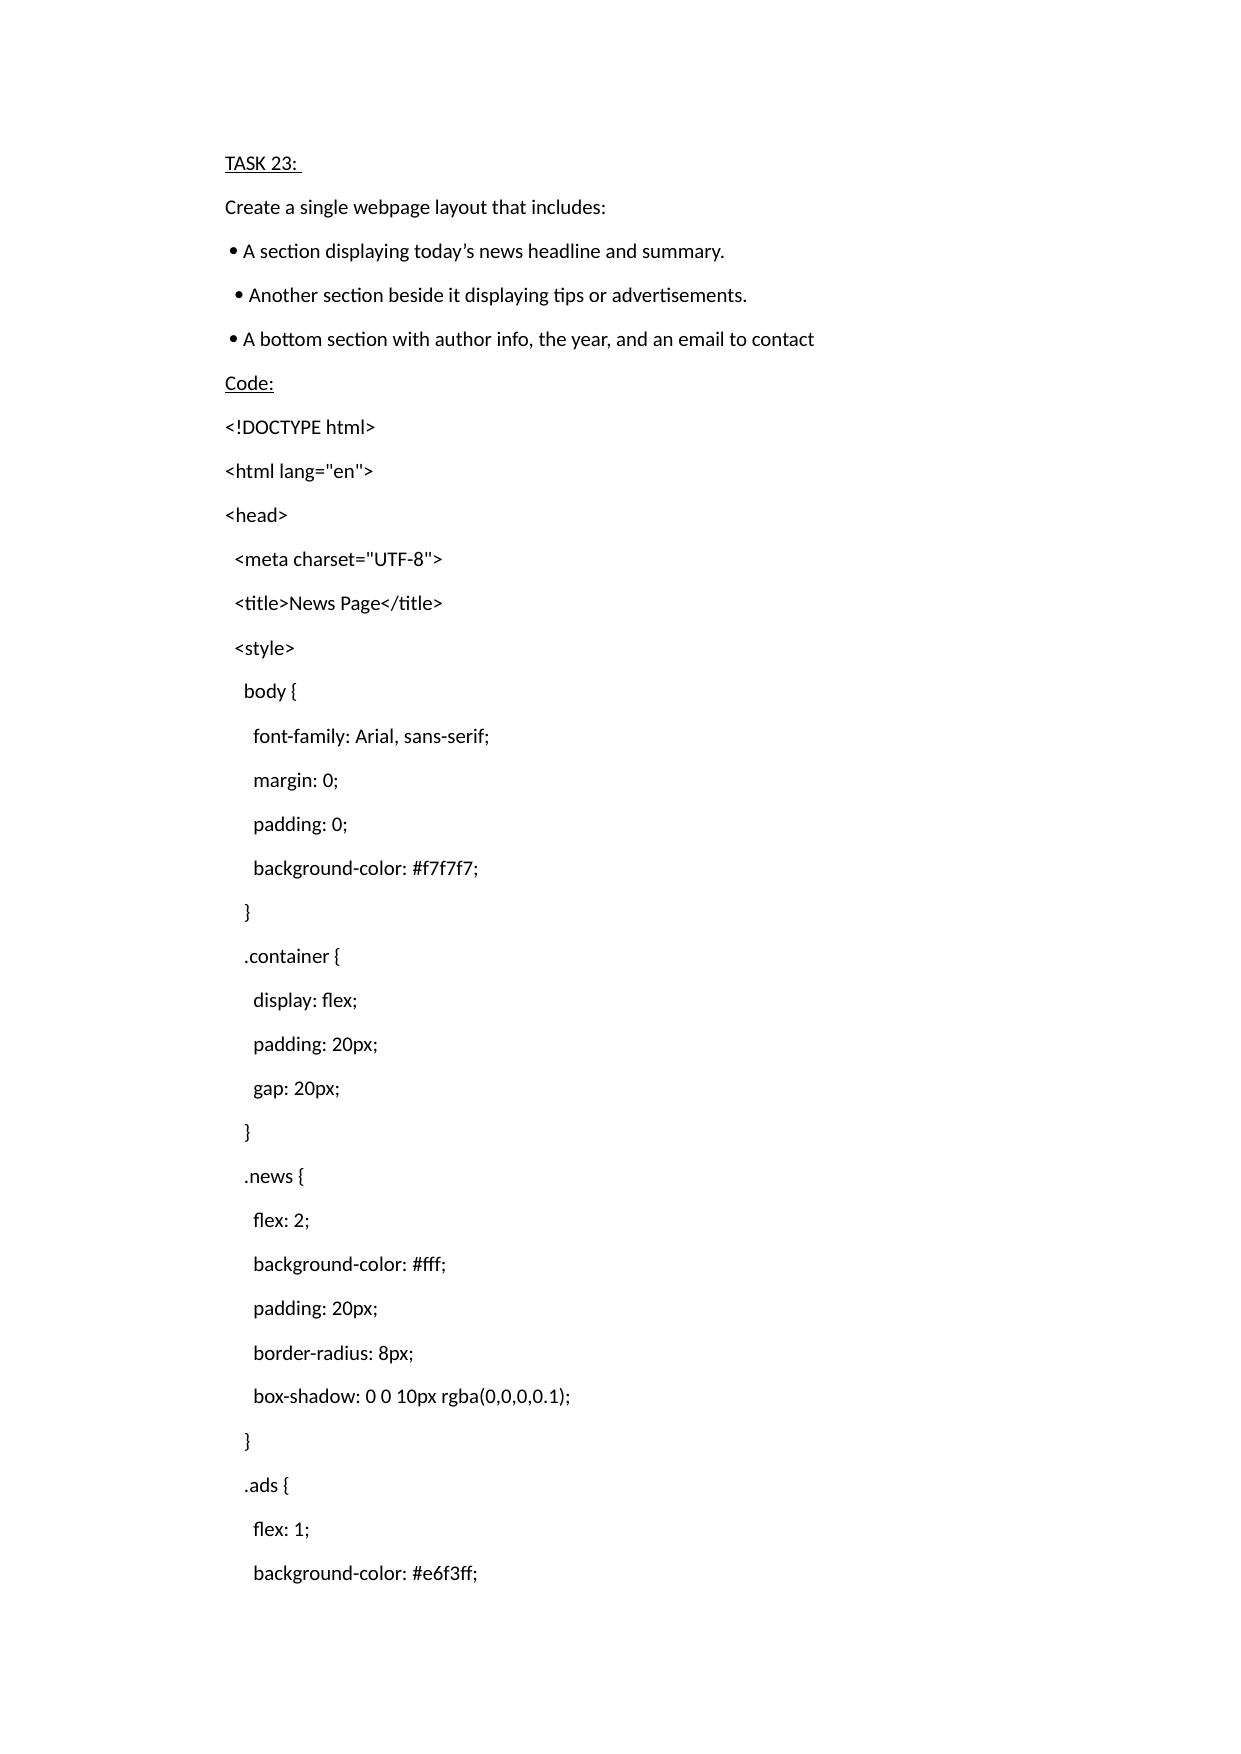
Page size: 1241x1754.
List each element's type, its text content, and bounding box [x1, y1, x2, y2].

text } [150, 899, 1090, 924]
text .ads { [150, 1472, 1090, 1497]
text <html lang="en"> [150, 458, 1090, 484]
text <style> [150, 635, 1090, 660]
text Code: [150, 370, 1090, 396]
text <!DOCTYPE html> [150, 414, 1090, 440]
text A section displaying today’s news headline and summary. [150, 238, 1090, 263]
text } [150, 1119, 1090, 1145]
text .news { [150, 1163, 1090, 1189]
text padding: 20px; [150, 1296, 1090, 1321]
text padding: 20px; [150, 1031, 1090, 1057]
text Another section beside it displaying tips or advertisements. [150, 282, 1090, 308]
text .container { [150, 943, 1090, 968]
text Create a single webpage layout that includes: [150, 194, 1090, 219]
text <title>News Page</title> [150, 591, 1090, 616]
text background-color: #e6f3ff; [150, 1560, 1090, 1585]
text TASK 23: [150, 150, 1090, 175]
text gap: 20px; [150, 1075, 1090, 1101]
text flex: 2; [150, 1207, 1090, 1233]
text background-color: #f7f7f7; [150, 855, 1090, 880]
text A bottom section with author info, the year, and an email to contact [150, 326, 1090, 352]
text display: flex; [150, 987, 1090, 1013]
text <head> [150, 502, 1090, 528]
text padding: 0; [150, 811, 1090, 836]
text <meta charset="UTF-8"> [150, 547, 1090, 572]
text flex: 1; [150, 1516, 1090, 1541]
text margin: 0; [150, 767, 1090, 792]
text box-shadow: 0 0 10px rgba(0,0,0,0.1); [150, 1384, 1090, 1409]
text background-color: #fff; [150, 1252, 1090, 1277]
text font-family: Arial, sans-serif; [150, 723, 1090, 748]
text } [150, 1428, 1090, 1453]
text border-radius: 8px; [150, 1340, 1090, 1365]
text body { [150, 679, 1090, 704]
